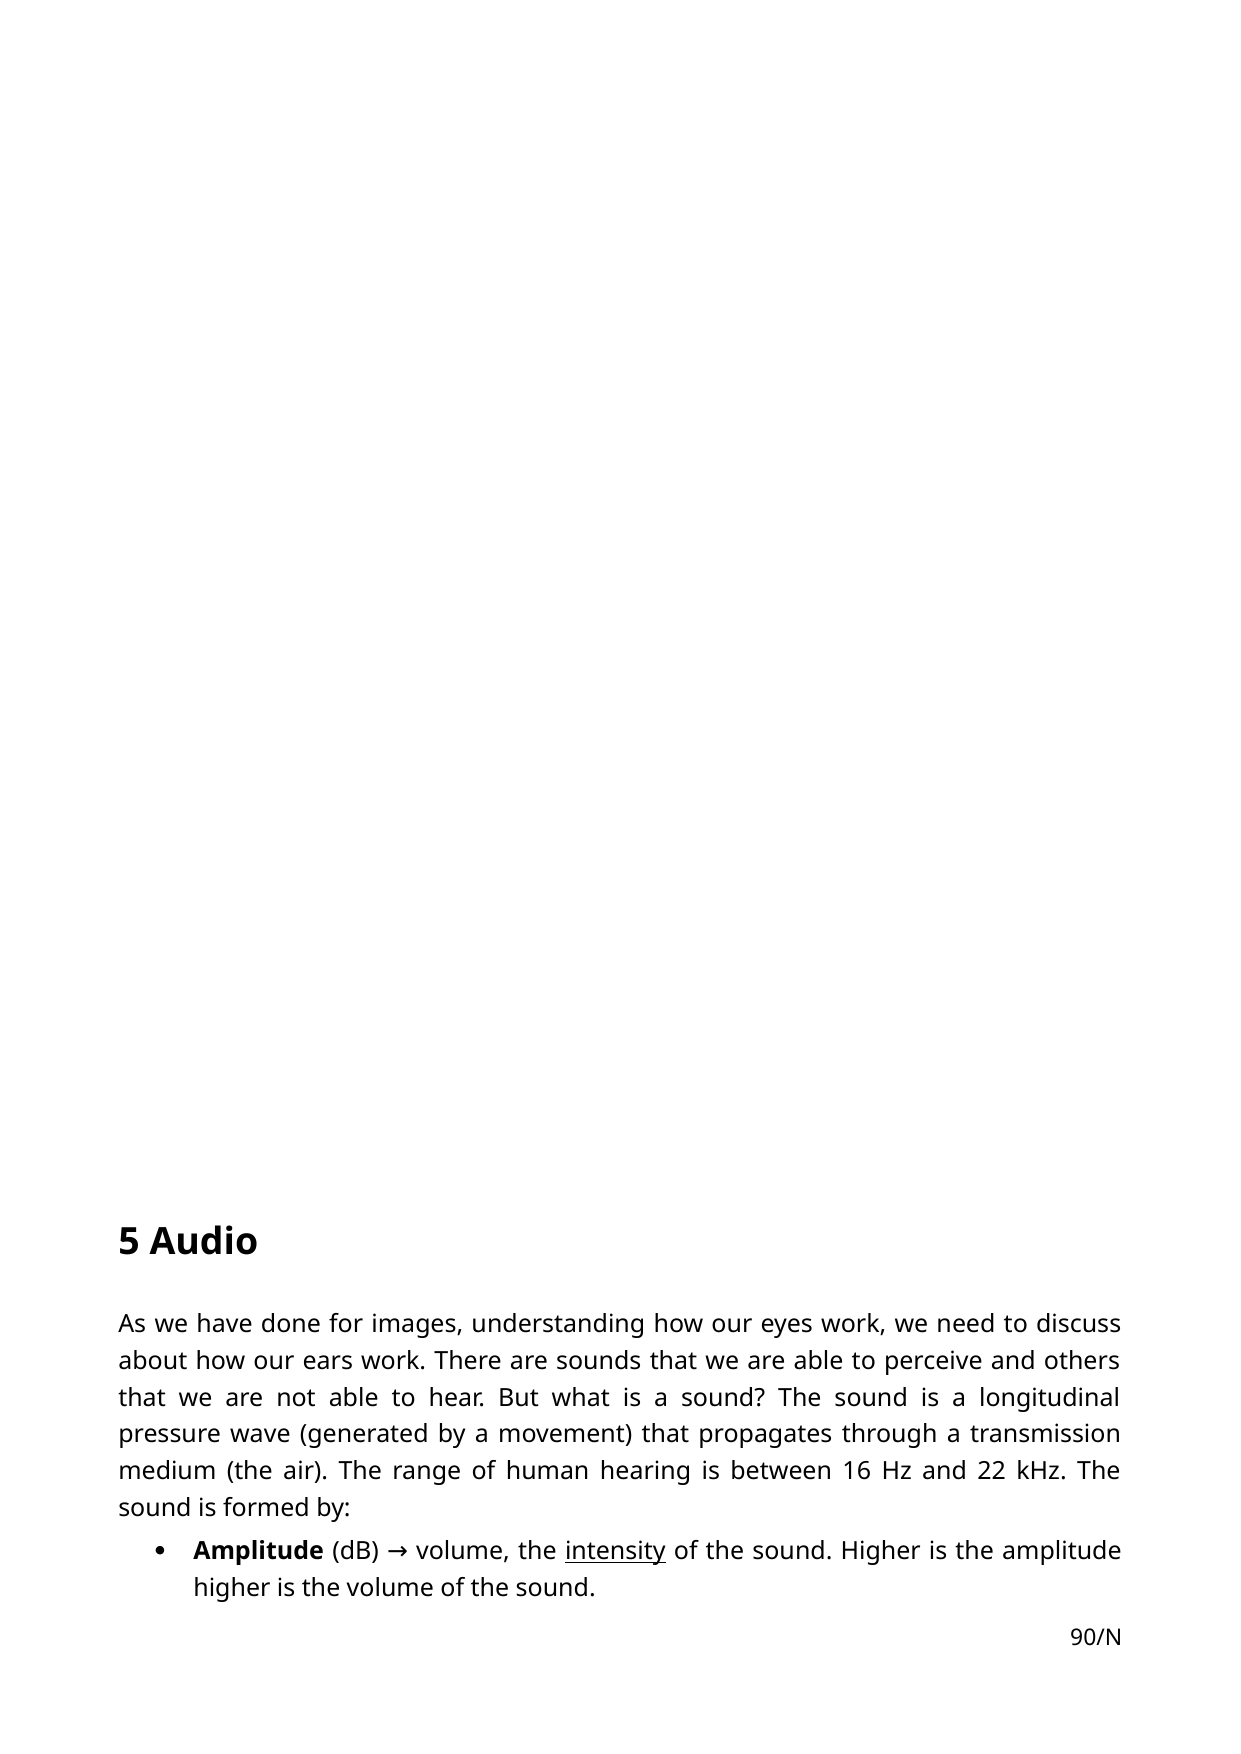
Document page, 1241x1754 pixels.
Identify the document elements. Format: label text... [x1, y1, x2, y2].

text As we have done for images, understanding how our eyes work, we need to discuss about how our ears work. There are sounds that we are able to perceive and others that we are not able to hear. But what is a sound? The sound is a longitudinal pressure wave (generated by a movement) that propagates through a transmission medium (the air). The range of human hearing is between 16 Hz and 22 kHz. The sound is formed by: [118, 1306, 1122, 1524]
list Amplitude (dB) → volume, the intensity of the sound. Higher is the amplitude higher is the volume of the sound. [156, 1533, 1122, 1603]
subtitle 5 Audio [118, 1214, 1122, 1265]
